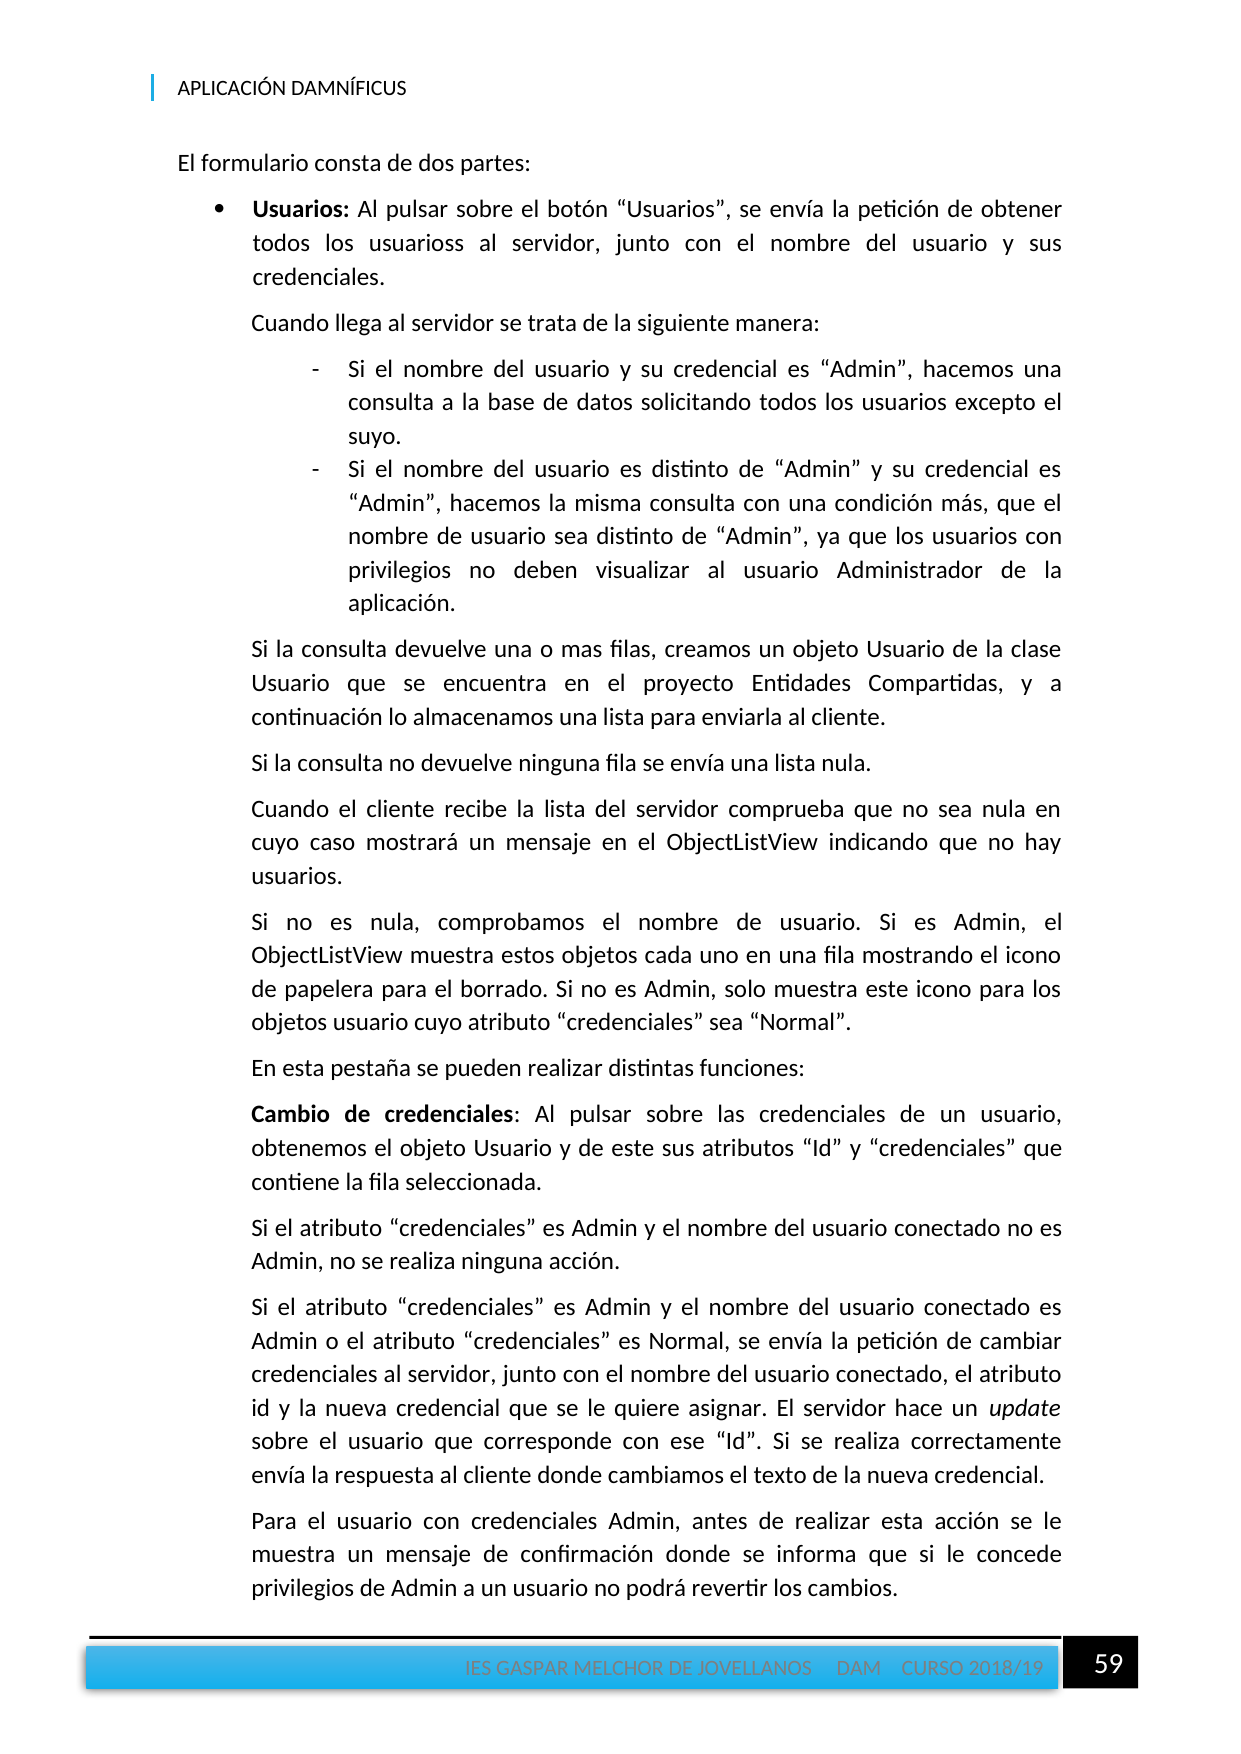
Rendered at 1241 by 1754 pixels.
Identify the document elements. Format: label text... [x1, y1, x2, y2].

text Cuando llega al servidor se trata de la siguiente manera: [251, 307, 1063, 337]
list Si el nombre del usuario y su credencial es “Admin”, hacemos una consulta a la base de datos solicitando todos los usuarios excepto el suyo. [312, 353, 1063, 450]
text Para el usuario con credenciales Admin, antes de realizar esta acción se le muestra un mensaje de confirmación donde se informa que si le concede privilegios de Admin a un usuario no podrá revertir los cambios. [251, 1505, 1063, 1603]
text Si no es nula, comprobamos el nombre de usuario. Si es Admin, el ObjectListView muestra estos objetos cada uno en una fila mostrando el icono de papelera para el borrado. Si no es Admin, solo muestra este icono para los objetos usuario cuyo atributo “credenciales” sea “Normal”. [251, 906, 1063, 1037]
text Si la consulta no devuelve ninguna fila se envía una lista nula. [251, 747, 1063, 777]
text Cuando el cliente recibe la lista del servidor comprueba que no sea nula en cuyo caso mostrará un mensaje en el ObjectListView indicando que no hay usuarios. [251, 793, 1063, 890]
text En esta pestaña se pueden realizar distintas funciones: [251, 1053, 1063, 1083]
text El formulario consta de dos partes: [177, 148, 1063, 178]
list Si el nombre del usuario es distinto de “Admin” y su credencial es “Admin”, hacemos la misma consulta con una condición más, que el nombre de usuario sea distinto de “Admin”, ya que los usuarios con privilegios no deben visualizar al usuario Administrador de la aplicación. [312, 453, 1063, 618]
text Cambio de credenciales: Al pulsar sobre las credenciales de un usuario, obtenemos el objeto Usuario y de este sus atributos “Id” y “credenciales” que contiene la fila seleccionada. [251, 1099, 1063, 1196]
list Usuarios: Al pulsar sobre el botón “Usuarios”, se envía la petición de obtener todos los usuarioss al servidor, junto con el nombre del usuario y sus credenciales. [215, 194, 1063, 291]
text Si el atributo “credenciales” es Admin y el nombre del usuario conectado no es Admin, no se realiza ninguna acción. [251, 1212, 1063, 1276]
text Si el atributo “credenciales” es Admin y el nombre del usuario conectado es Admin o el atributo “credenciales” es Normal, se envía la petición de cambiar credenciales al servidor, junto con el nombre del usuario conectado, el atributo id y la nueva credencial que se le quiere asignar. El servidor hace un update sobre el usuario que corresponde con ese “Id”. Si se realiza correctamente envía la respuesta al cliente donde cambiamos el texto de la nueva credencial. [251, 1291, 1063, 1489]
text Si la consulta devuelve una o mas filas, creamos un objeto Usuario de la clase Usuario que se encuentra en el proyecto Entidades Compartidas, y a continuación lo almacenamos una lista para enviarla al cliente. [251, 634, 1063, 731]
